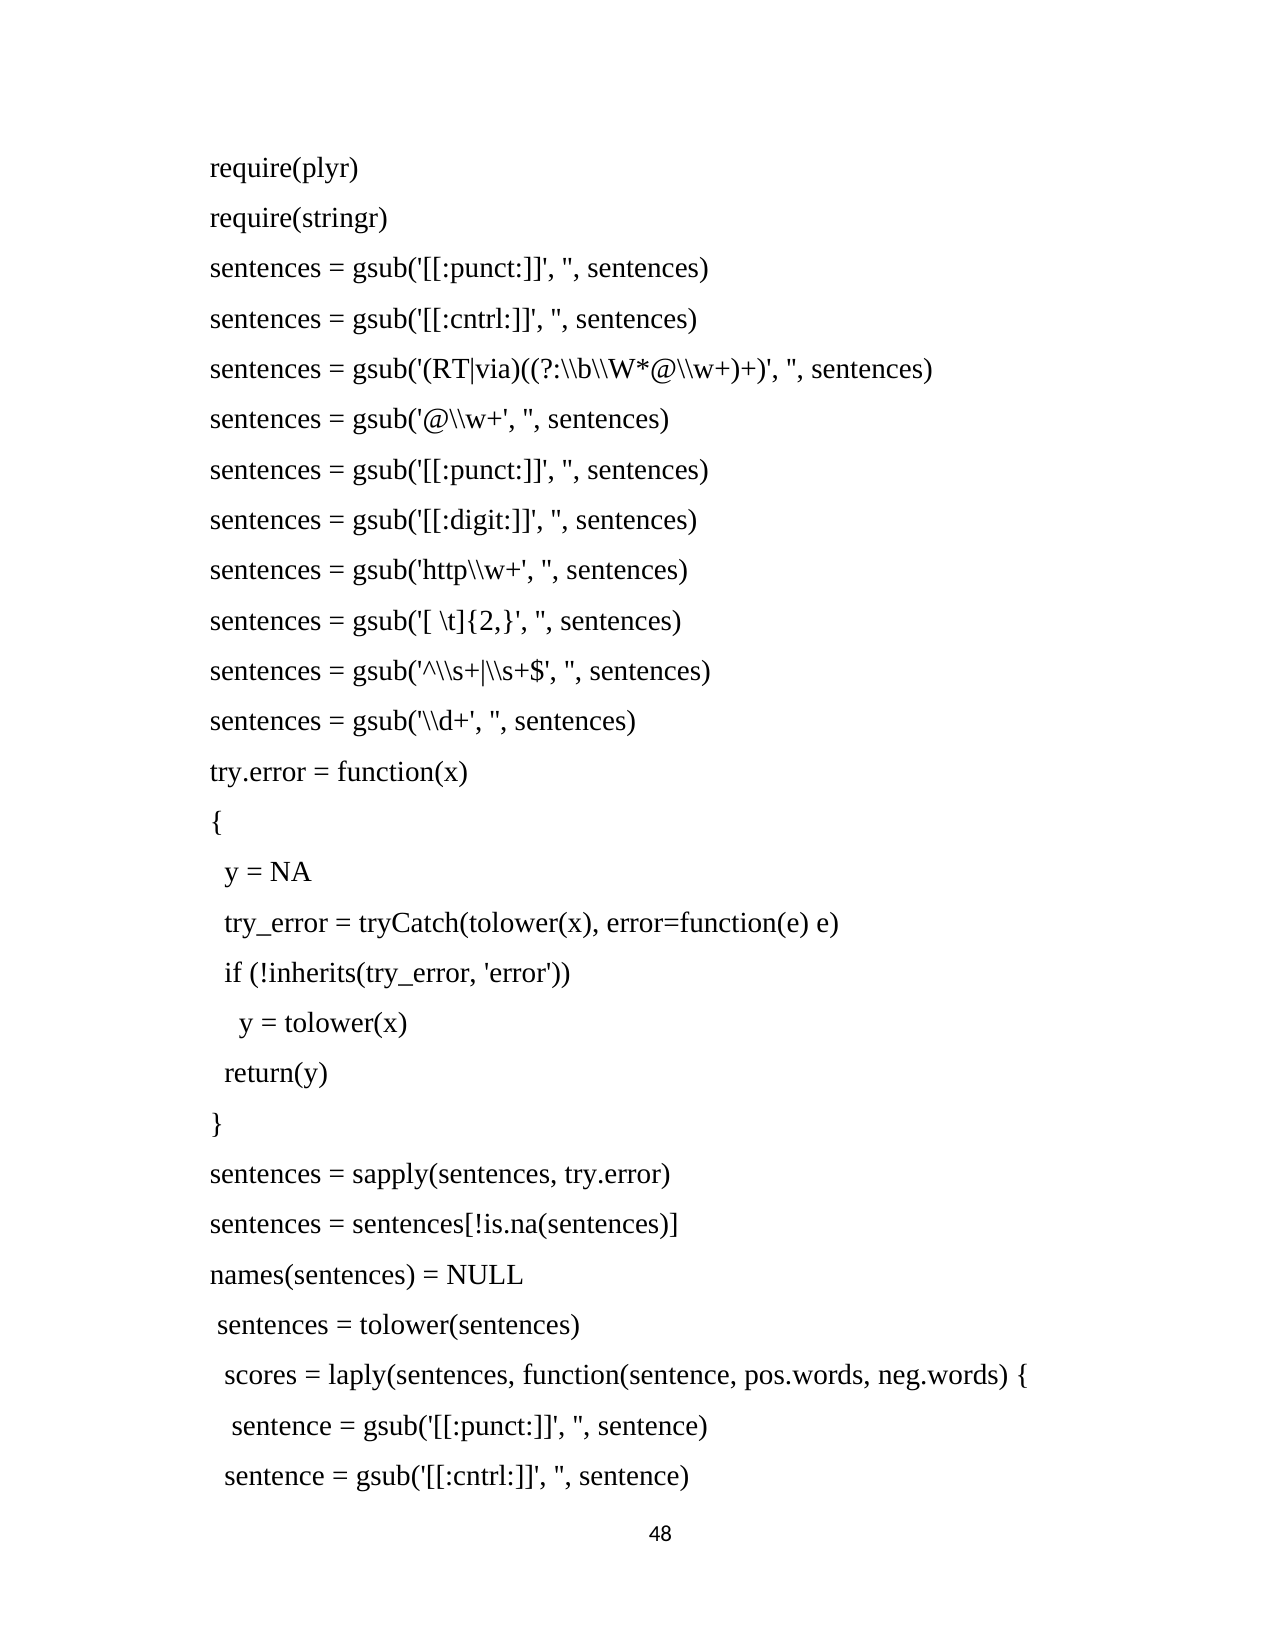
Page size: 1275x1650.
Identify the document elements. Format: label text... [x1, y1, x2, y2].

text sentences = gsub('[ \t]{2,}', '', sentences) [195, 603, 1125, 636]
text sentences = gsub('[[:cntrl:]]', '', sentences) [195, 301, 1125, 334]
text sentences = sapply(sentences, try.error) [195, 1156, 1125, 1190]
text require(plyr) [195, 150, 1125, 183]
text y = tolower(x) [195, 1005, 1125, 1039]
text try.error = function(x) [195, 754, 1125, 787]
text } [195, 1106, 1125, 1139]
text sentences = gsub('[[:punct:]]', '', sentences) [195, 452, 1125, 485]
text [195, 1408, 1125, 1441]
text require(stringr) [195, 200, 1125, 234]
text y = NA [195, 854, 1125, 888]
text sentences = tolower(sentences) [195, 1307, 1125, 1341]
text sentences = gsub('\\d+', '', sentences) [195, 703, 1125, 737]
text try_error = tryCatch(tolower(x), error=function(e) e) [195, 905, 1125, 938]
text { [195, 804, 1125, 838]
text sentence = gsub('[[:cntrl:]]', '', sentence) [195, 1458, 1125, 1492]
text return(y) [195, 1056, 1125, 1089]
text sentences = gsub('(RT|via)((?:\\b\\W*@\\w+)+)', '', sentences) [195, 351, 1125, 385]
text scores = laply(sentences, function(sentence, pos.words, neg.words) { [195, 1357, 1125, 1391]
text sentences = sentences[!is.na(sentences)] [195, 1207, 1125, 1240]
text sentences = gsub('http\\w+', '', sentences) [195, 552, 1125, 586]
text sentences = gsub('@\\w+', '', sentences) [195, 402, 1125, 435]
text if (!inherits(try_error, 'error')) [195, 955, 1125, 988]
text names(sentences) = NULL [195, 1257, 1125, 1290]
text sentences = gsub('[[:punct:]]', '', sentences) [195, 251, 1125, 284]
text sentences = gsub('[[:digit:]]', '', sentences) [195, 502, 1125, 536]
text sentences = gsub('^\\s+|\\s+$', '', sentences) [195, 653, 1125, 687]
